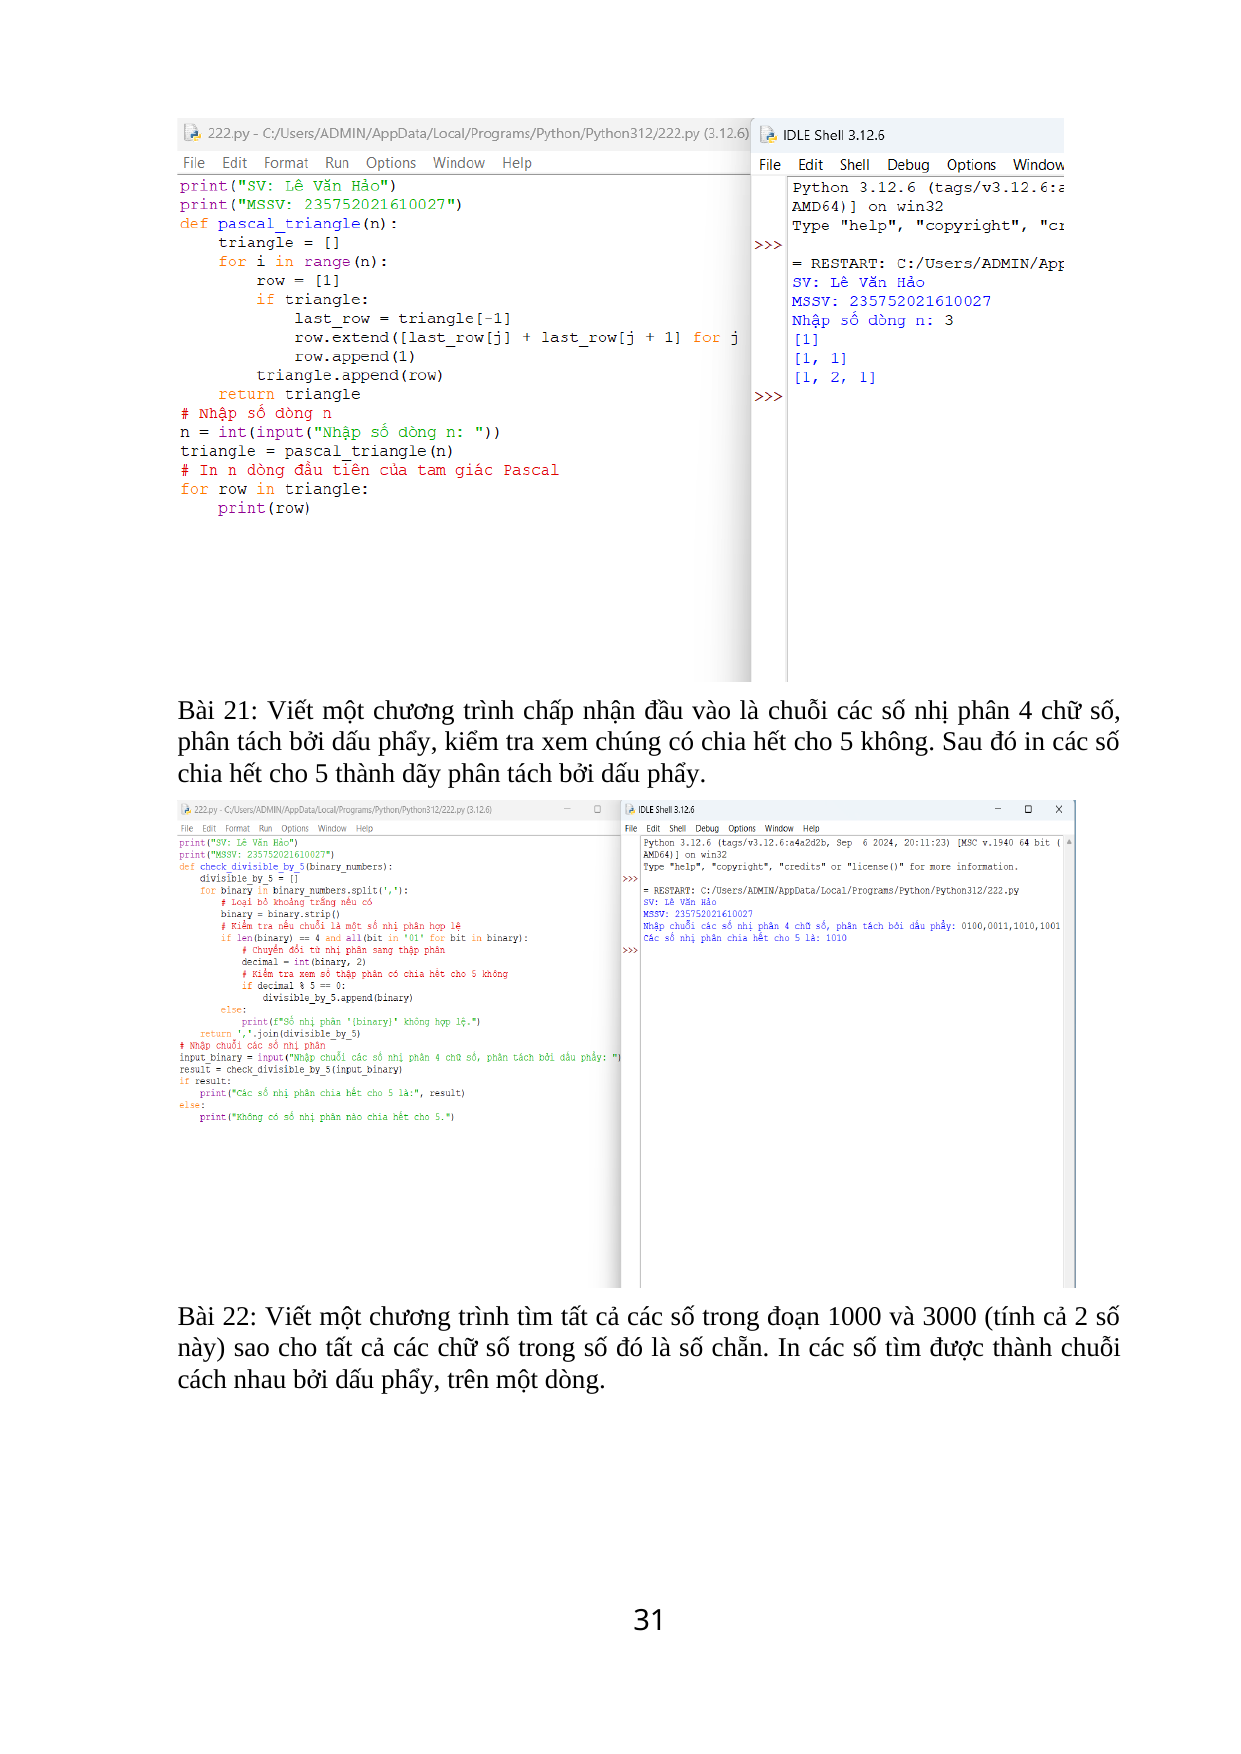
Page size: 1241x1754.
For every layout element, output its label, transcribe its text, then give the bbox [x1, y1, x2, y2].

text Bài 21: Viết một chương trình chấp nhận đầu vào là chuỗi các số nhị phân 4 chữ số, phân tách bởi dấu phẩy, kiểm tra xem chúng có chia hết cho 5 không. Sau đó in các số chia hết cho 5 thành dãy phân tách bởi dấu phẩy. [177, 694, 1122, 788]
picture [177, 800, 1076, 1288]
text Bài 22: Viết một chương trình tìm tất cả các số trong đoạn 1000 và 3000 (tính cả 2 số này) sao cho tất cả các chữ số trong số đó là số chẵn. In các số tìm được thành chuỗi cách nhau bởi dấu phẩy, trên một dòng. [177, 1300, 1122, 1394]
picture [177, 118, 1064, 682]
